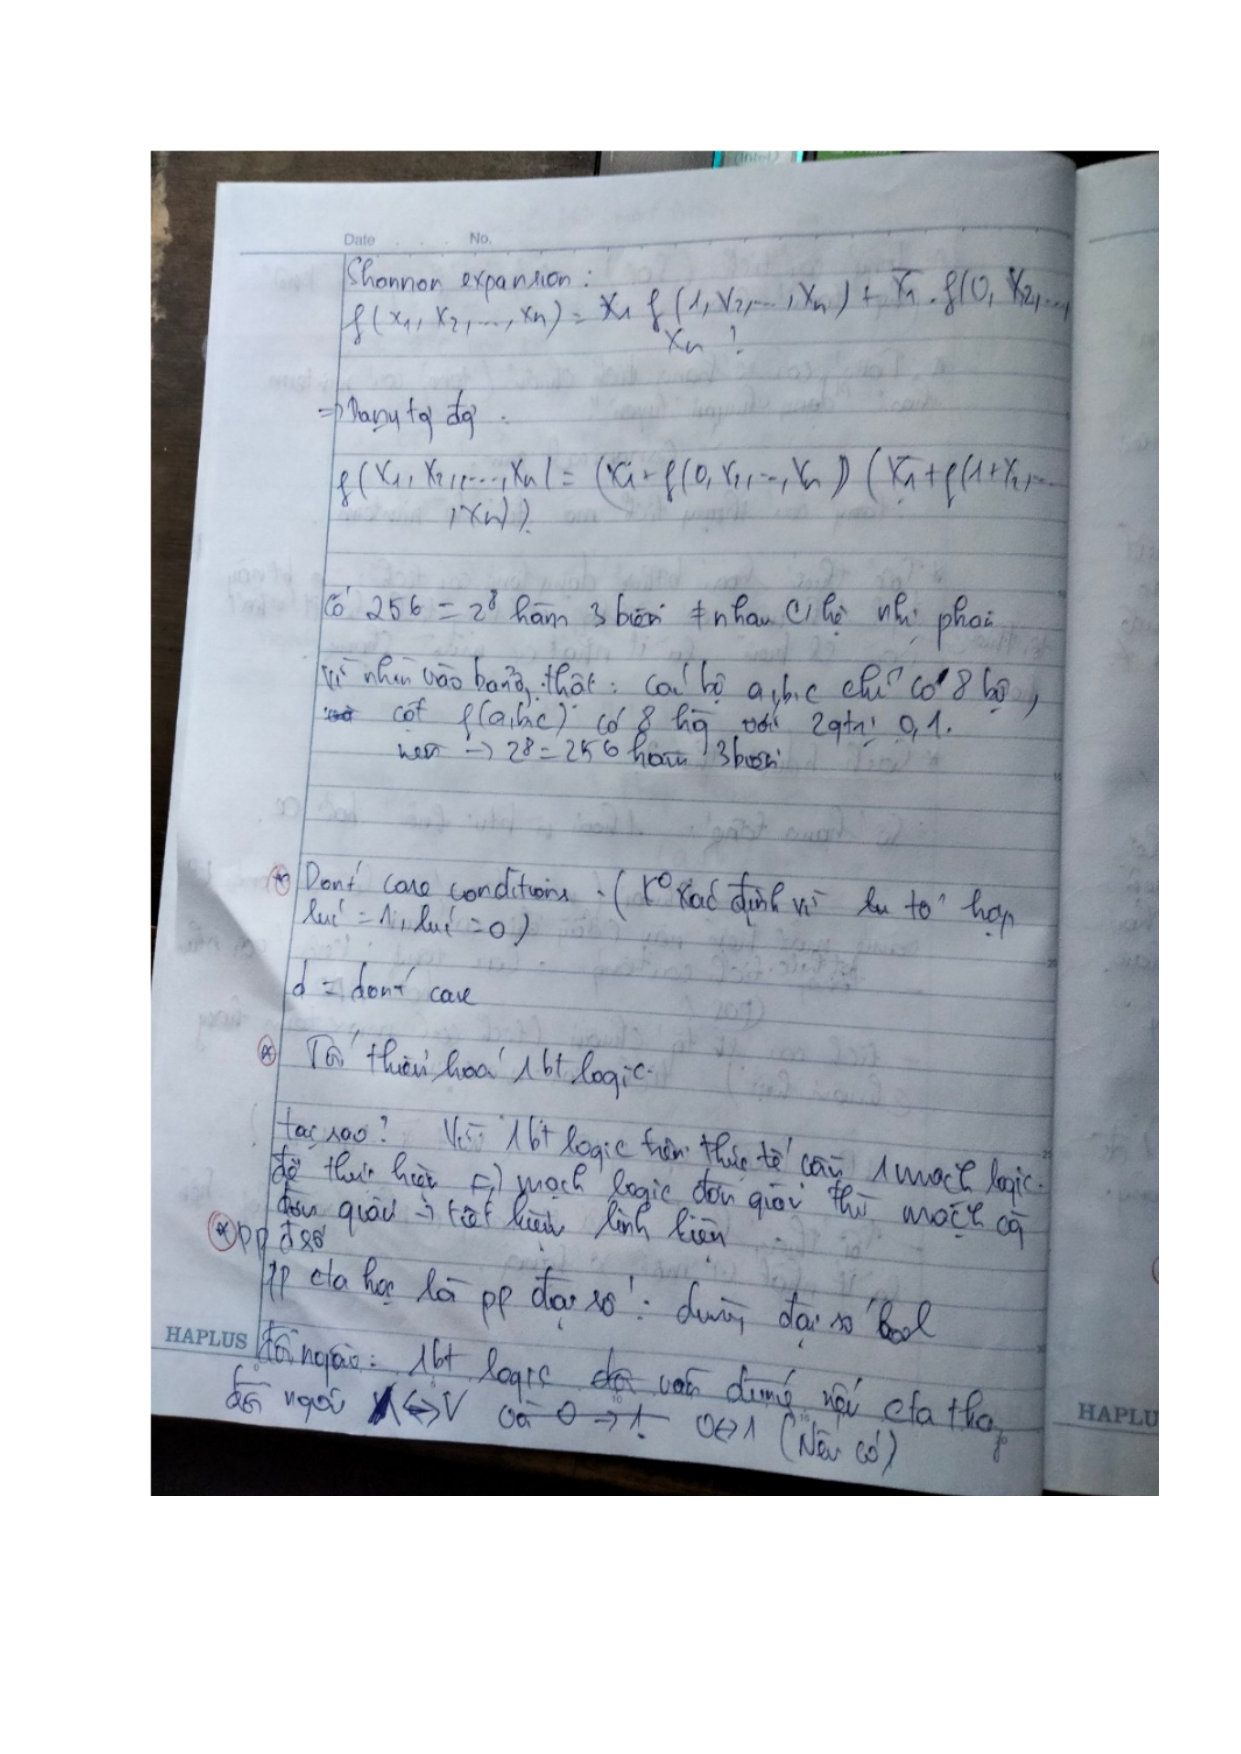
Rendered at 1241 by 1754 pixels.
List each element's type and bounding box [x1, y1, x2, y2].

picture [152, 152, 1159, 1494]
